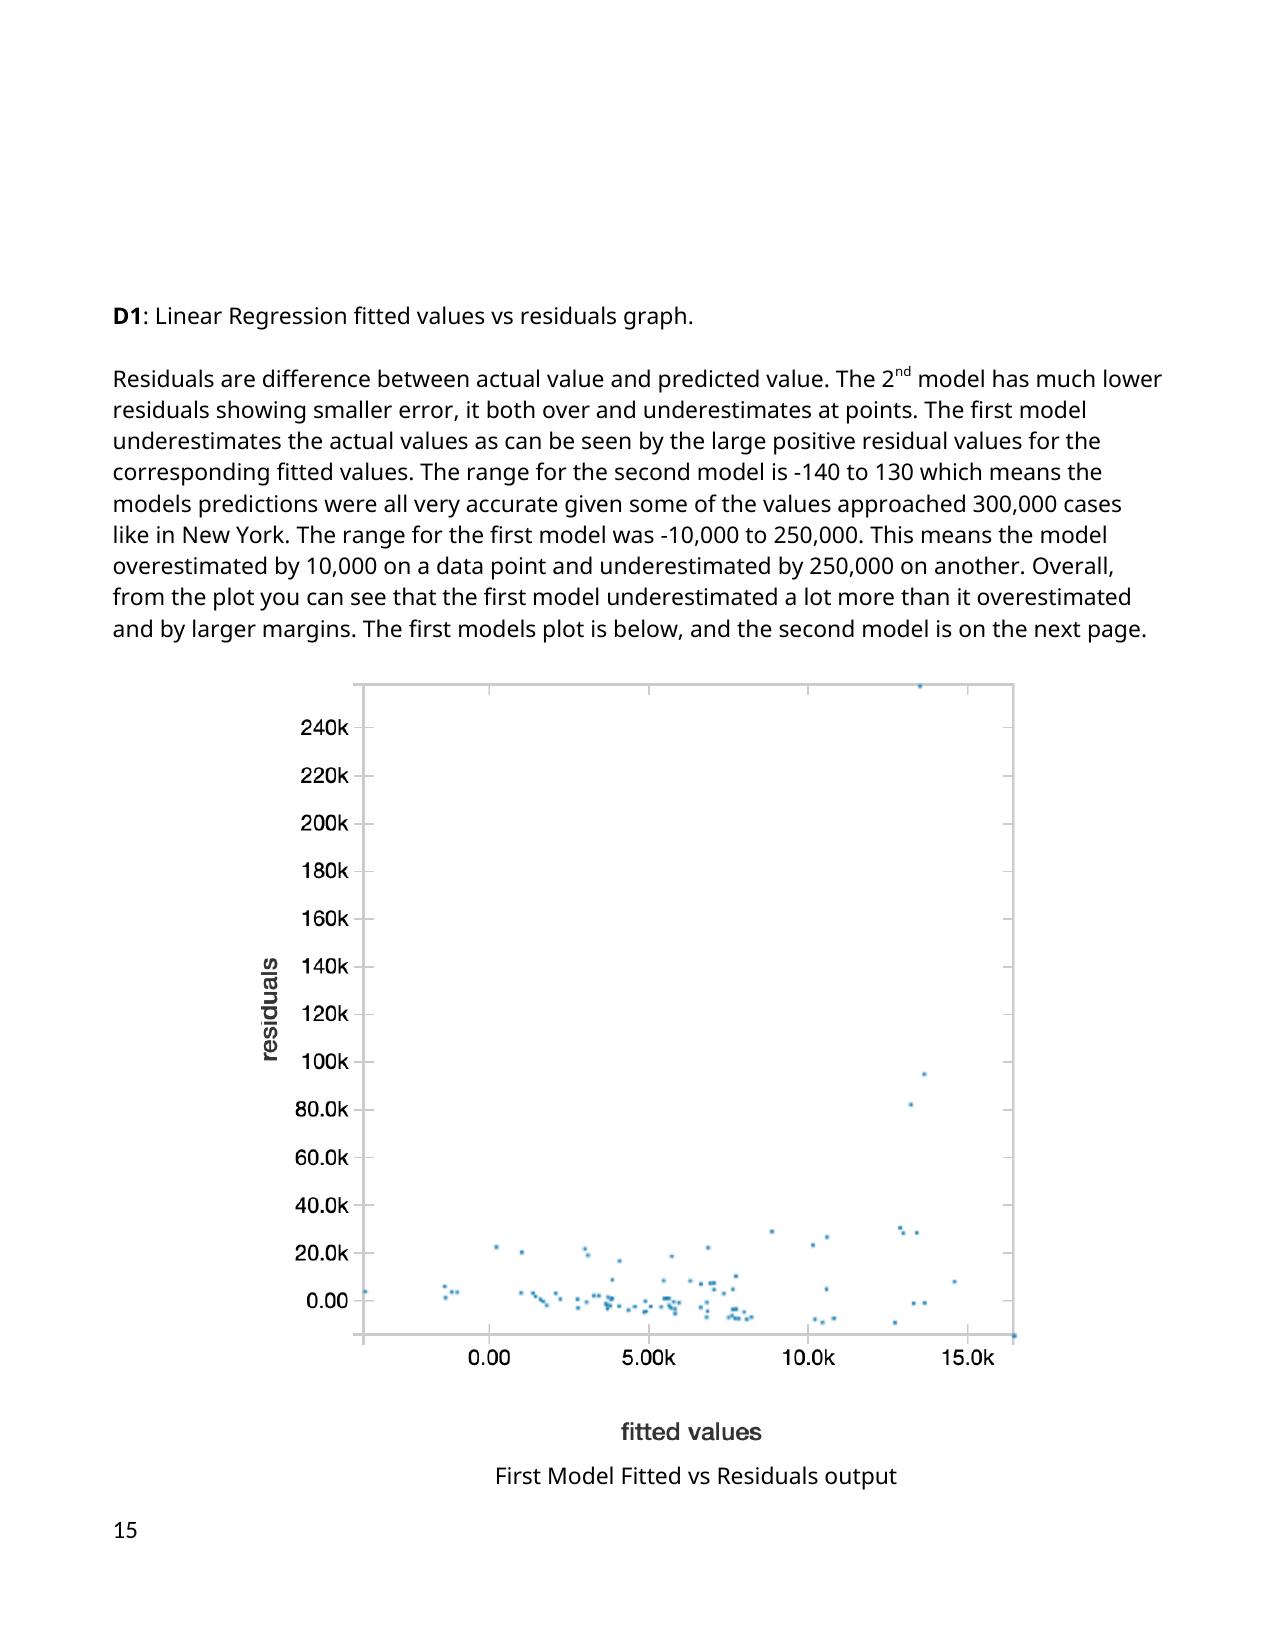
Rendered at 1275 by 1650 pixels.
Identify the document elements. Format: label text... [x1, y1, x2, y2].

text Residuals are difference between actual value and predicted value. The 2nd model has much lower residuals showing smaller error, it both over and underestimates at points. The first model underestimates the actual values as can be seen by the large positive residual values for the corresponding fitted values. The range for the second model is -140 to 130 which means the models predictions were all very accurate given some of the values approached 300,000 cases like in New York. The range for the first model was -10,000 to 250,000. This means the model overestimated by 10,000 on a data point and underestimated by 250,000 on another. Overall, from the plot you can see that the first model underestimated a lot more than it overestimated and by larger margins. The first models plot is below, and the second model is on the next page. [112, 362, 1162, 644]
text D1: Linear Regression fitted values vs residuals graph. [112, 300, 1162, 331]
text First Model Fitted vs Residuals output [187, 1460, 1162, 1491]
picture [257, 675, 1018, 1460]
